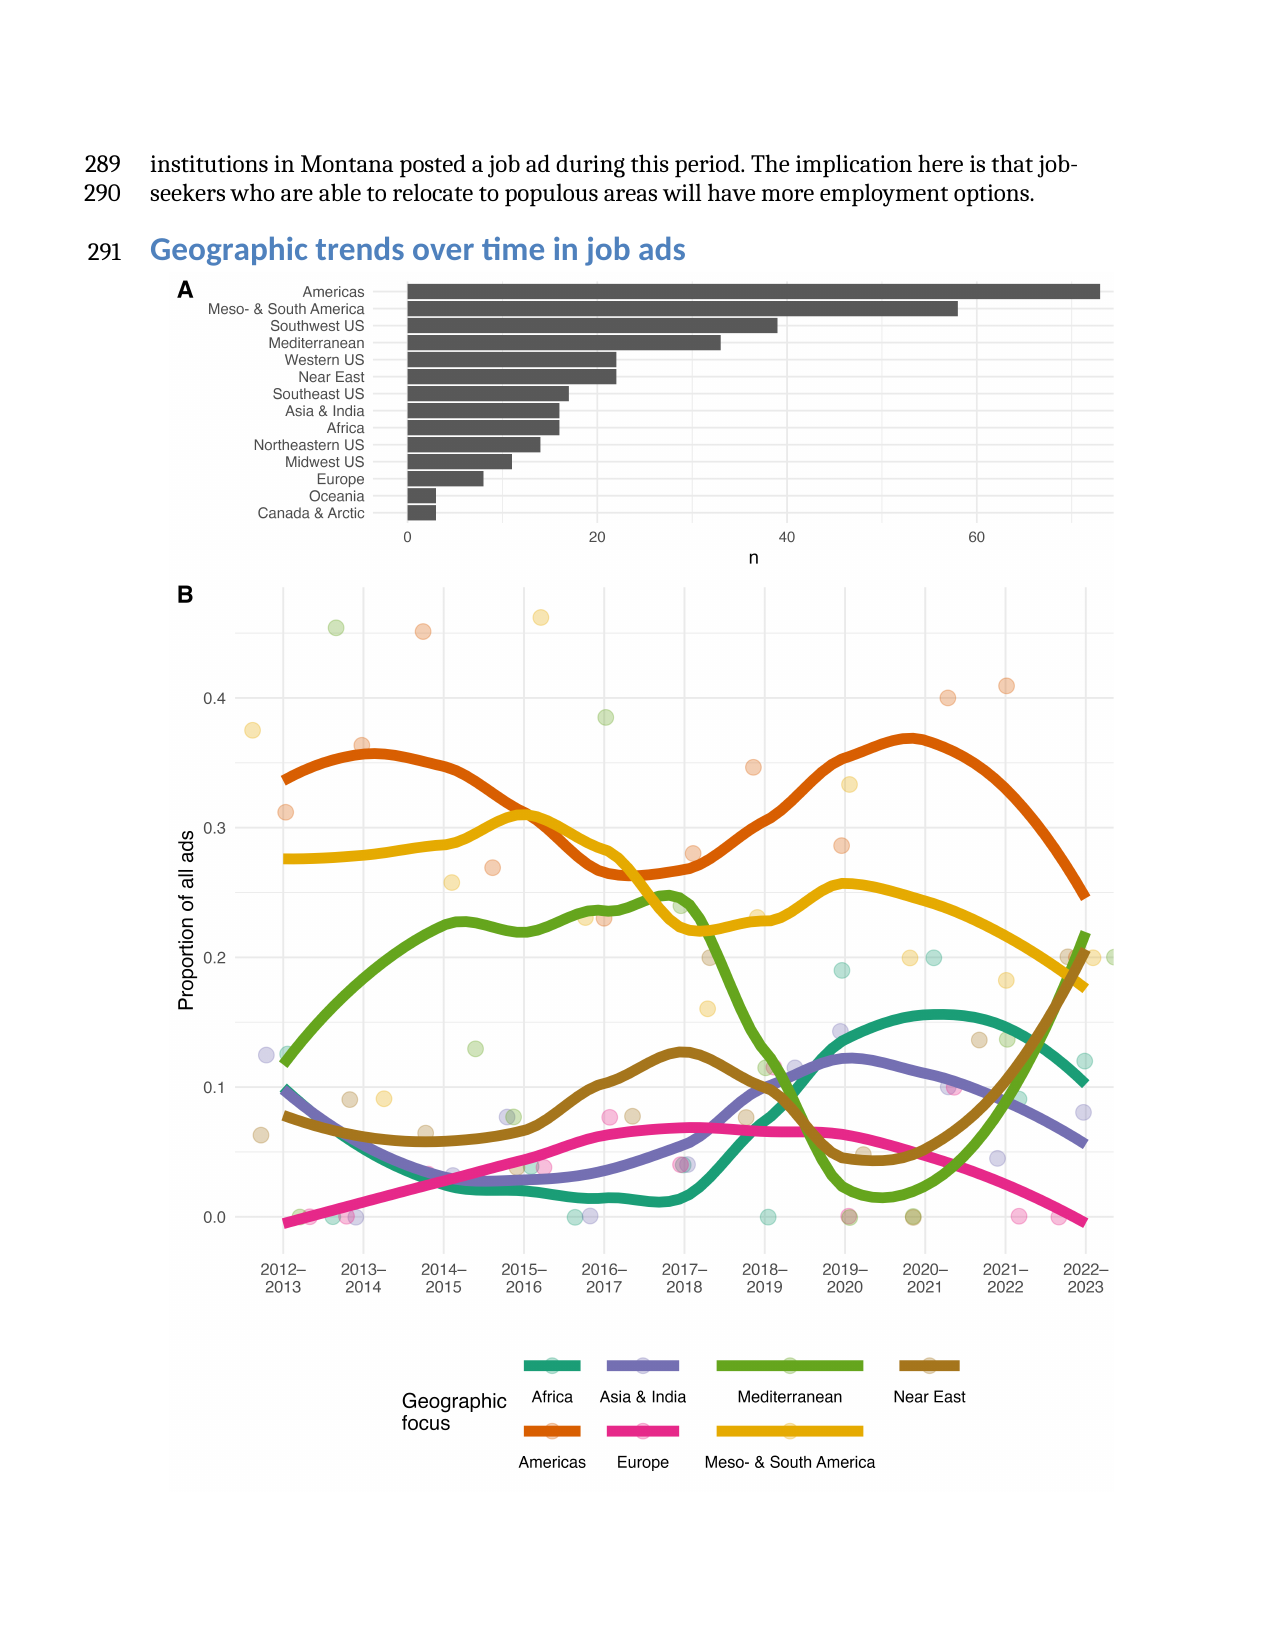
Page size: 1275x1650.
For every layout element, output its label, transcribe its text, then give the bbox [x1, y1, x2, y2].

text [150, 150, 1125, 207]
subtitle Geographic trends over time in job ads [150, 228, 1125, 269]
picture [168, 272, 1114, 1492]
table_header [139, 269, 1114, 1495]
